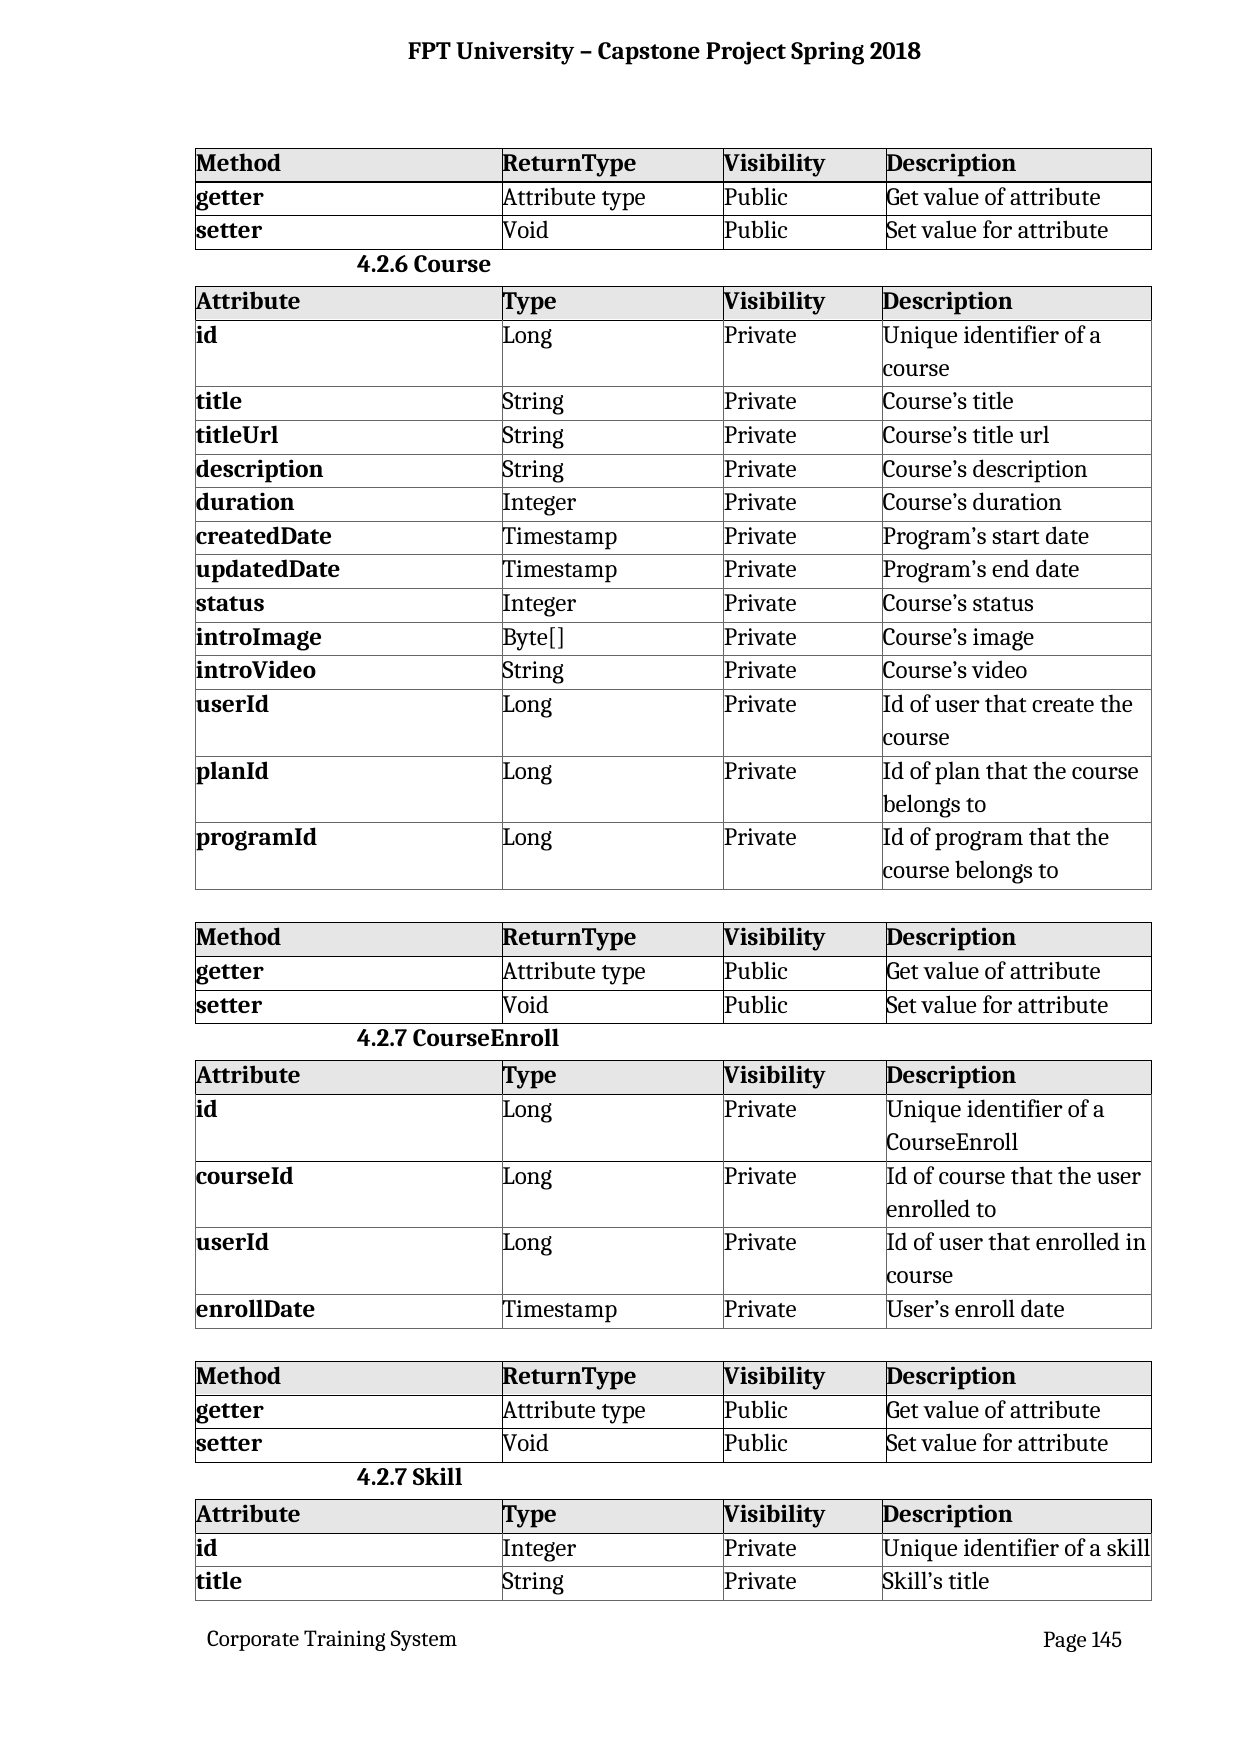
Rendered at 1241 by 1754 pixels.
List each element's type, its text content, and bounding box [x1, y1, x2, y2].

table_header Attribute [196, 1500, 502, 1533]
table_cell id [196, 321, 502, 386]
table_header Visibility [724, 149, 886, 181]
table_cell introImage [196, 623, 502, 655]
table_cell Private [724, 1095, 886, 1161]
table_cell String [503, 455, 723, 487]
table_cell getter [196, 957, 502, 989]
table_cell Private [724, 488, 882, 521]
table_cell Long [503, 1095, 723, 1161]
table_cell Unique identifier of a course [883, 321, 1151, 386]
table_cell Private [724, 656, 882, 689]
table_cell Set value for attribute [887, 1429, 1151, 1462]
table_header Description [883, 287, 1151, 319]
table_cell Long [503, 1162, 723, 1227]
table_header Visibility [724, 287, 882, 319]
table_cell Private [724, 1295, 886, 1328]
table_header Type [503, 1500, 723, 1533]
table_cell createdDate [196, 522, 502, 554]
table_cell Program’s end date [883, 555, 1151, 588]
table_cell Public [724, 1396, 886, 1428]
table_cell introVideo [196, 656, 502, 689]
table_header ReturnType [503, 923, 723, 956]
table_cell Private [724, 1567, 882, 1600]
table_cell User’s enroll date [887, 1295, 1151, 1328]
table_cell Private [724, 421, 882, 453]
table_cell Public [724, 991, 886, 1023]
table_cell Private [724, 823, 882, 889]
table_cell description [196, 455, 502, 487]
table_cell Course’s duration [883, 488, 1151, 521]
table_cell Long [503, 321, 723, 386]
table_cell getter [196, 1396, 502, 1428]
table_cell Program’s start date [883, 522, 1151, 554]
subtitle 4.2.7 Skill [357, 1463, 1124, 1492]
table_cell Timestamp [503, 555, 723, 588]
subtitle 4.2.7 CourseEnroll [357, 1024, 1124, 1053]
table_cell Private [724, 1228, 886, 1294]
table_cell Integer [503, 589, 723, 622]
table_cell Attribute type [503, 1396, 723, 1428]
table_cell Public [724, 216, 886, 249]
table_cell Get value of attribute [887, 957, 1151, 989]
table_cell Private [724, 1162, 886, 1227]
table_cell Public [724, 1429, 886, 1462]
table_cell Timestamp [503, 1295, 723, 1328]
table_cell Id of user that enrolled in course [887, 1228, 1151, 1294]
table_cell setter [196, 1429, 502, 1462]
table_cell Private [724, 1534, 882, 1566]
table_cell String [503, 387, 723, 420]
table_cell userId [196, 1228, 502, 1294]
table_cell id [196, 1095, 502, 1161]
table_cell Private [724, 757, 882, 822]
table_cell String [503, 1567, 723, 1600]
table_cell Get value of attribute [887, 183, 1151, 215]
table_cell titleUrl [196, 421, 502, 453]
table_cell Id of program that the course belongs to [883, 823, 1151, 889]
table_cell Void [503, 216, 723, 249]
table_cell Integer [503, 488, 723, 521]
table_header Description [887, 923, 1151, 956]
table_cell Course’s status [883, 589, 1151, 622]
table_cell enrollDate [196, 1295, 502, 1328]
table_cell programId [196, 823, 502, 889]
table_cell Get value of attribute [887, 1396, 1151, 1428]
table_cell courseId [196, 1162, 502, 1227]
table_cell Private [724, 321, 882, 386]
table_cell planId [196, 757, 502, 822]
table_cell Integer [503, 1534, 723, 1566]
table_cell Attribute type [503, 183, 723, 215]
table_header Type [503, 1061, 723, 1094]
table_cell String [503, 656, 723, 689]
table_header Visibility [724, 1362, 886, 1394]
table_header Attribute [196, 287, 502, 319]
table_header Visibility [724, 923, 886, 956]
table_cell Attribute type [503, 957, 723, 989]
table_cell getter [196, 183, 502, 215]
table_header ReturnType [503, 1362, 723, 1394]
table_header Description [887, 149, 1151, 181]
table_cell String [503, 421, 723, 453]
table_cell Void [503, 1429, 723, 1462]
table_header Description [887, 1362, 1151, 1394]
table_cell Private [724, 455, 882, 487]
table_cell duration [196, 488, 502, 521]
table_header Type [503, 287, 723, 319]
table_cell status [196, 589, 502, 622]
subtitle 4.2.6 Course [357, 250, 1124, 278]
table_cell Long [503, 757, 723, 822]
table_cell Course’s video [883, 656, 1151, 689]
table_cell Id of plan that the course belongs to [883, 757, 1151, 822]
table_header Method [196, 923, 502, 956]
table_cell title [196, 387, 502, 420]
table_cell Private [724, 690, 882, 756]
table_cell Private [724, 387, 882, 420]
table_cell Unique identifier of a skill [883, 1534, 1151, 1566]
table_cell title [196, 1567, 502, 1600]
table_header Attribute [196, 1061, 502, 1094]
table_header Visibility [724, 1500, 882, 1533]
table_cell Course’s image [883, 623, 1151, 655]
table_cell Long [503, 1228, 723, 1294]
table_cell Void [503, 991, 723, 1023]
table_cell Skill’s title [883, 1567, 1151, 1600]
table_header ReturnType [503, 149, 723, 181]
table_cell id [196, 1534, 502, 1566]
table_header Description [887, 1061, 1151, 1094]
table_header Method [196, 1362, 502, 1394]
table_cell Id of course that the user enrolled to [887, 1162, 1151, 1227]
table_cell updatedDate [196, 555, 502, 588]
table_cell Public [724, 183, 886, 215]
table_cell Byte[] [503, 623, 723, 655]
table_cell Timestamp [503, 522, 723, 554]
table_cell Set value for attribute [887, 216, 1151, 249]
table_header Description [883, 1500, 1151, 1533]
table_cell Private [724, 522, 882, 554]
table_cell userId [196, 690, 502, 756]
table_header Visibility [724, 1061, 886, 1094]
table_cell setter [196, 216, 502, 249]
table_cell Course’s title url [883, 421, 1151, 453]
table_cell Private [724, 589, 882, 622]
table_cell Course’s description [883, 455, 1151, 487]
table_cell Long [503, 823, 723, 889]
table_cell Public [724, 957, 886, 989]
table_cell Private [724, 623, 882, 655]
table_cell Private [724, 555, 882, 588]
table_cell Course’s title [883, 387, 1151, 420]
table_cell Unique identifier of a CourseEnroll [887, 1095, 1151, 1161]
table_header Method [196, 149, 502, 181]
table_cell Set value for attribute [887, 991, 1151, 1023]
table_cell setter [196, 991, 502, 1023]
table_cell Long [503, 690, 723, 756]
table_cell Id of user that create the course [883, 690, 1151, 756]
